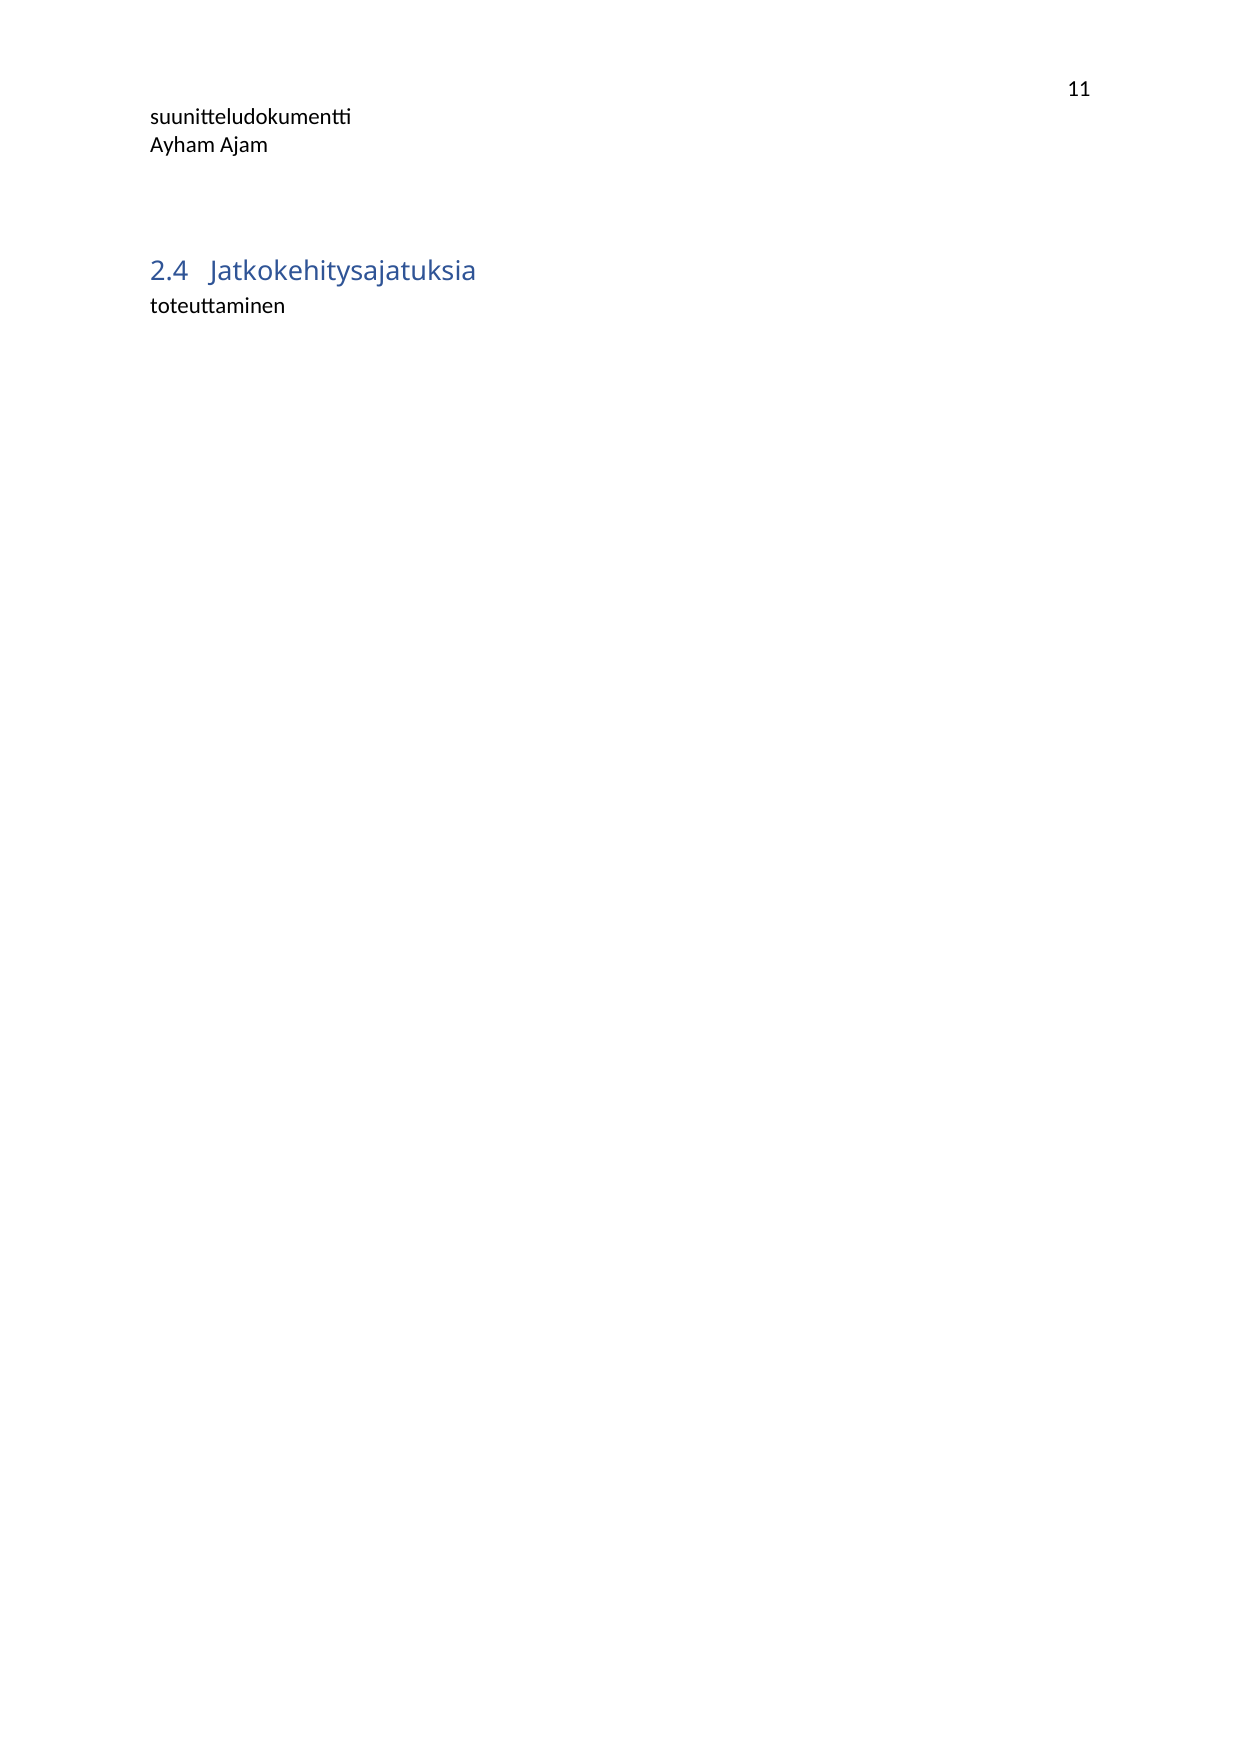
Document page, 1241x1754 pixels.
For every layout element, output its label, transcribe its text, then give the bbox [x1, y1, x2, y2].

subtitle Jatkokehitysajatuksia [150, 252, 1090, 288]
text toteuttaminen [150, 291, 1090, 319]
